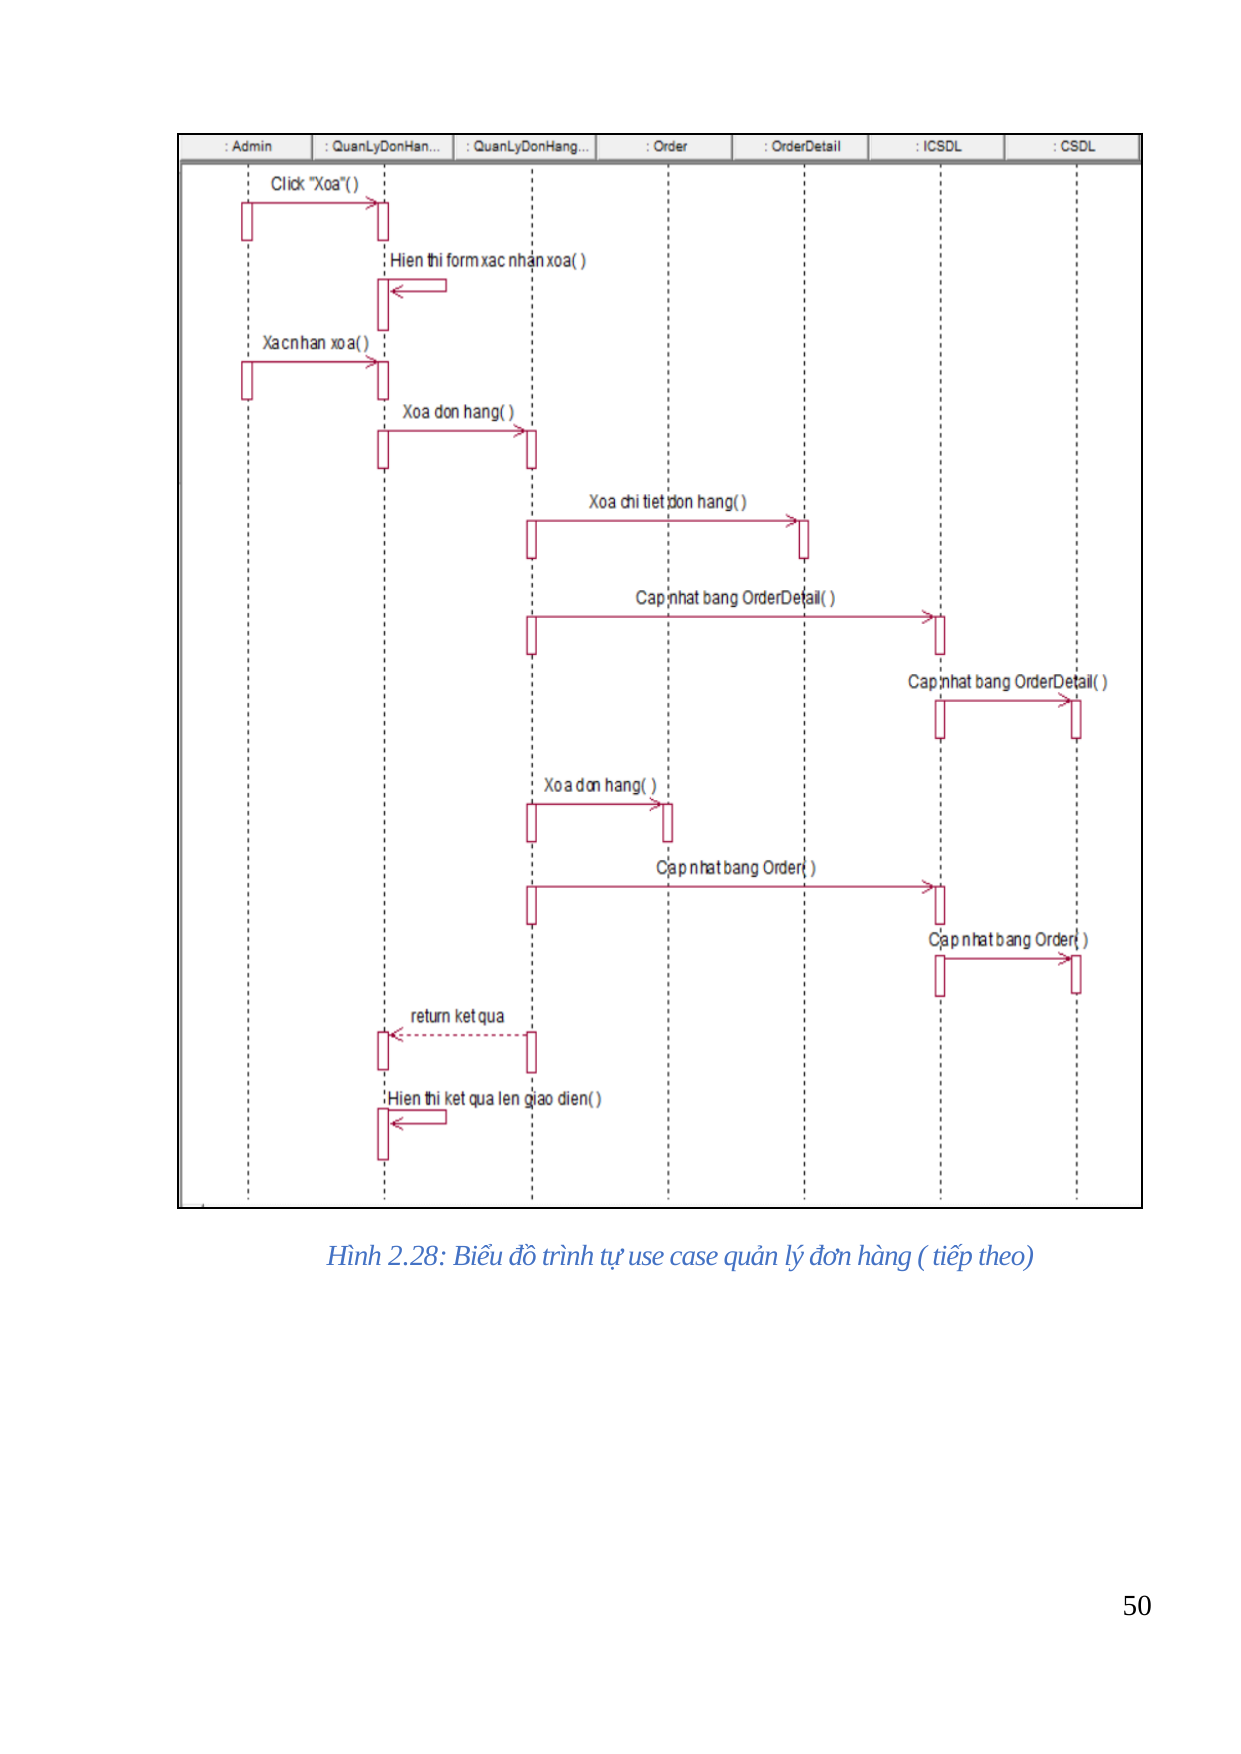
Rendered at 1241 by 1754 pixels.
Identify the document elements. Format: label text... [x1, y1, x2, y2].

picture [179, 135, 1141, 1207]
